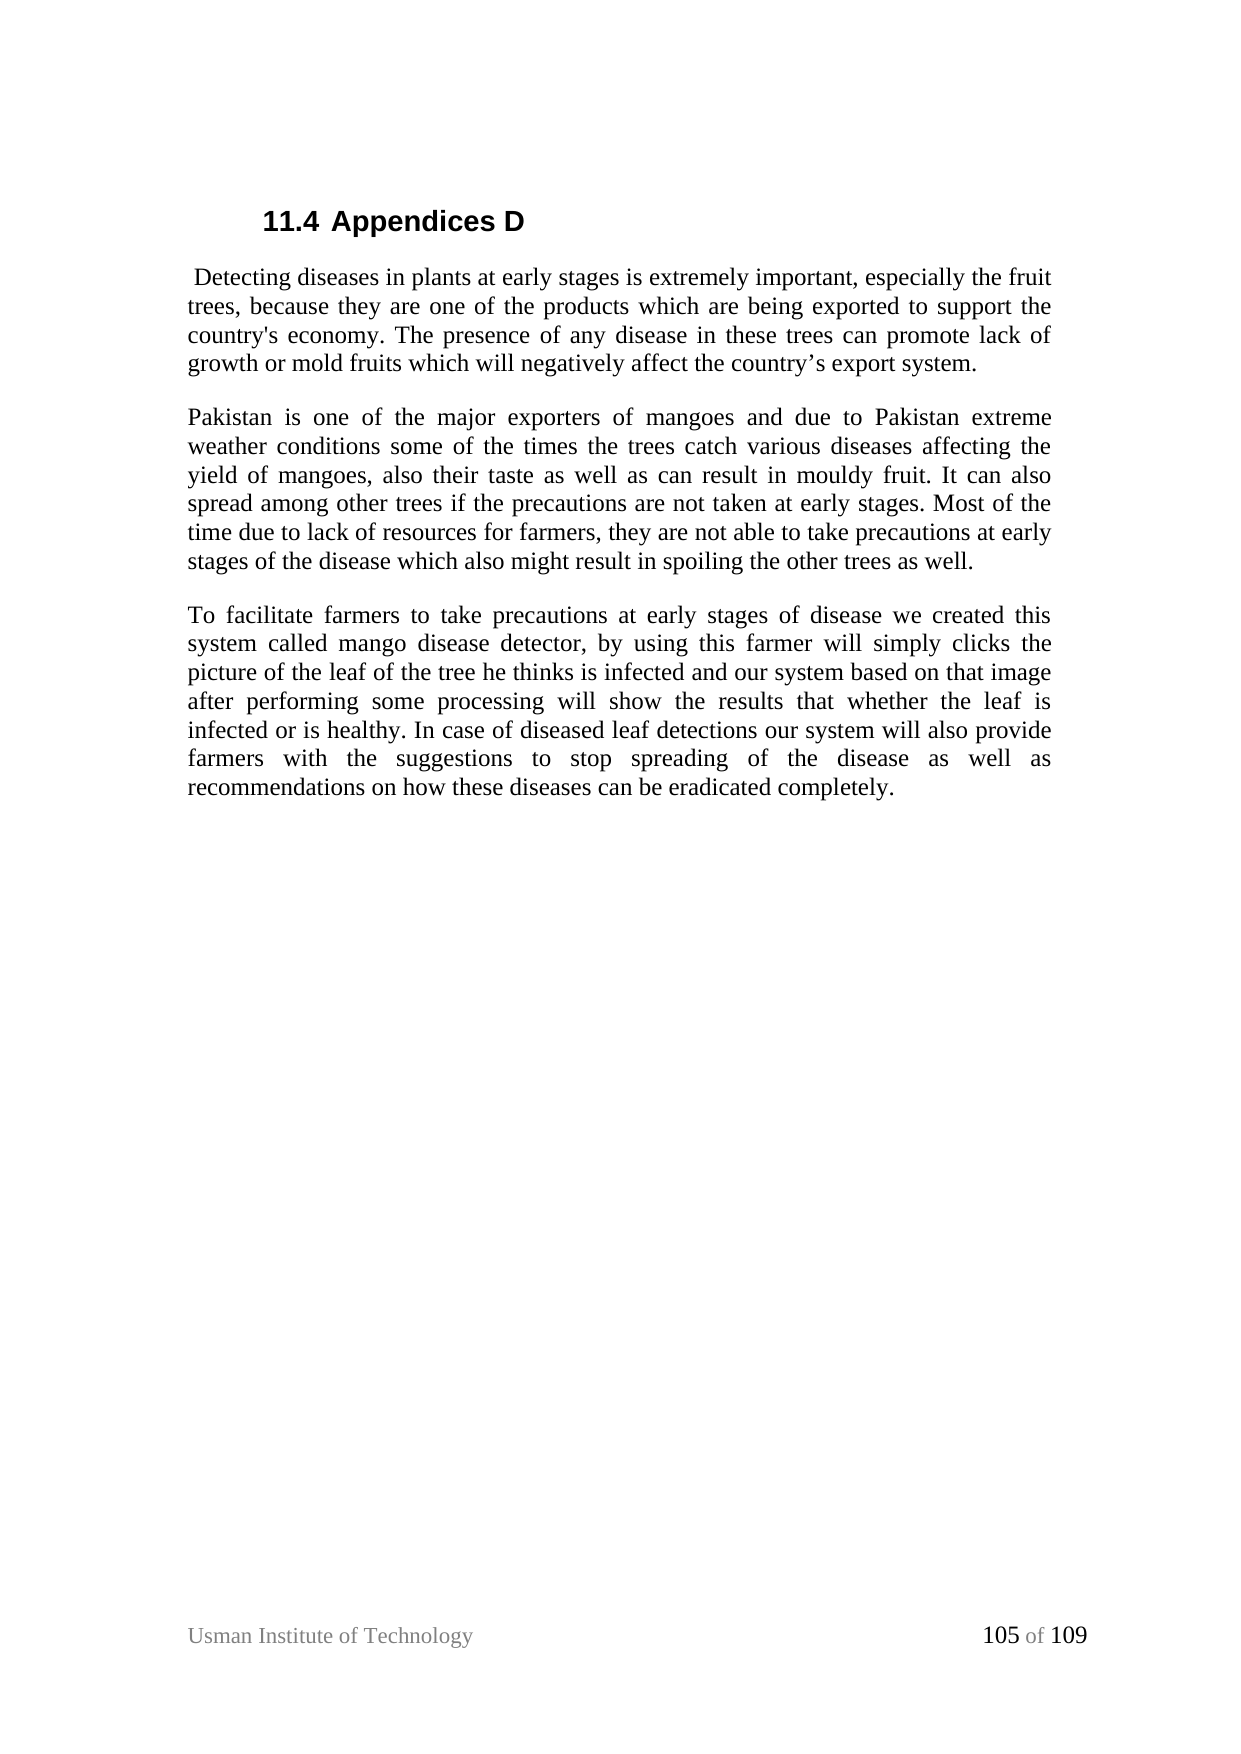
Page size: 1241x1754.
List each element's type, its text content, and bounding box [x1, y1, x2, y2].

subtitle Appendices D [262, 204, 1053, 237]
text Detecting diseases in plants at early stages is extremely important, especially the fruit trees, because they are one of the products which are being exported to support the country's economy. The presence of any disease in these trees can promote lack of growth or mold fruits which will negatively affect the country’s export system. [187, 262, 1053, 377]
text Pakistan is one of the major exporters of mangoes and due to Pakistan extreme weather conditions some of the times the trees catch various diseases affecting the yield of mangoes, also their taste as well as can result in mouldy fruit. It can also spread among other trees if the precautions are not taken at early stages. Most of the time due to lack of resources for farmers, they are not able to take precautions at early stages of the disease which also might result in spoiling the other trees as well. [187, 402, 1053, 575]
text To facilitate farmers to take precautions at early stages of disease we created this system called mango disease detector, by using this farmer will simply clicks the picture of the leaf of the tree he thinks is infected and our system based on that image after performing some processing will show the results that whether the leaf is infected or is healthy. In case of diseased leaf detections our system will also provide farmers with the suggestions to stop spreading of the disease as well as recommendations on how these diseases can be eradicated completely. [187, 600, 1053, 801]
